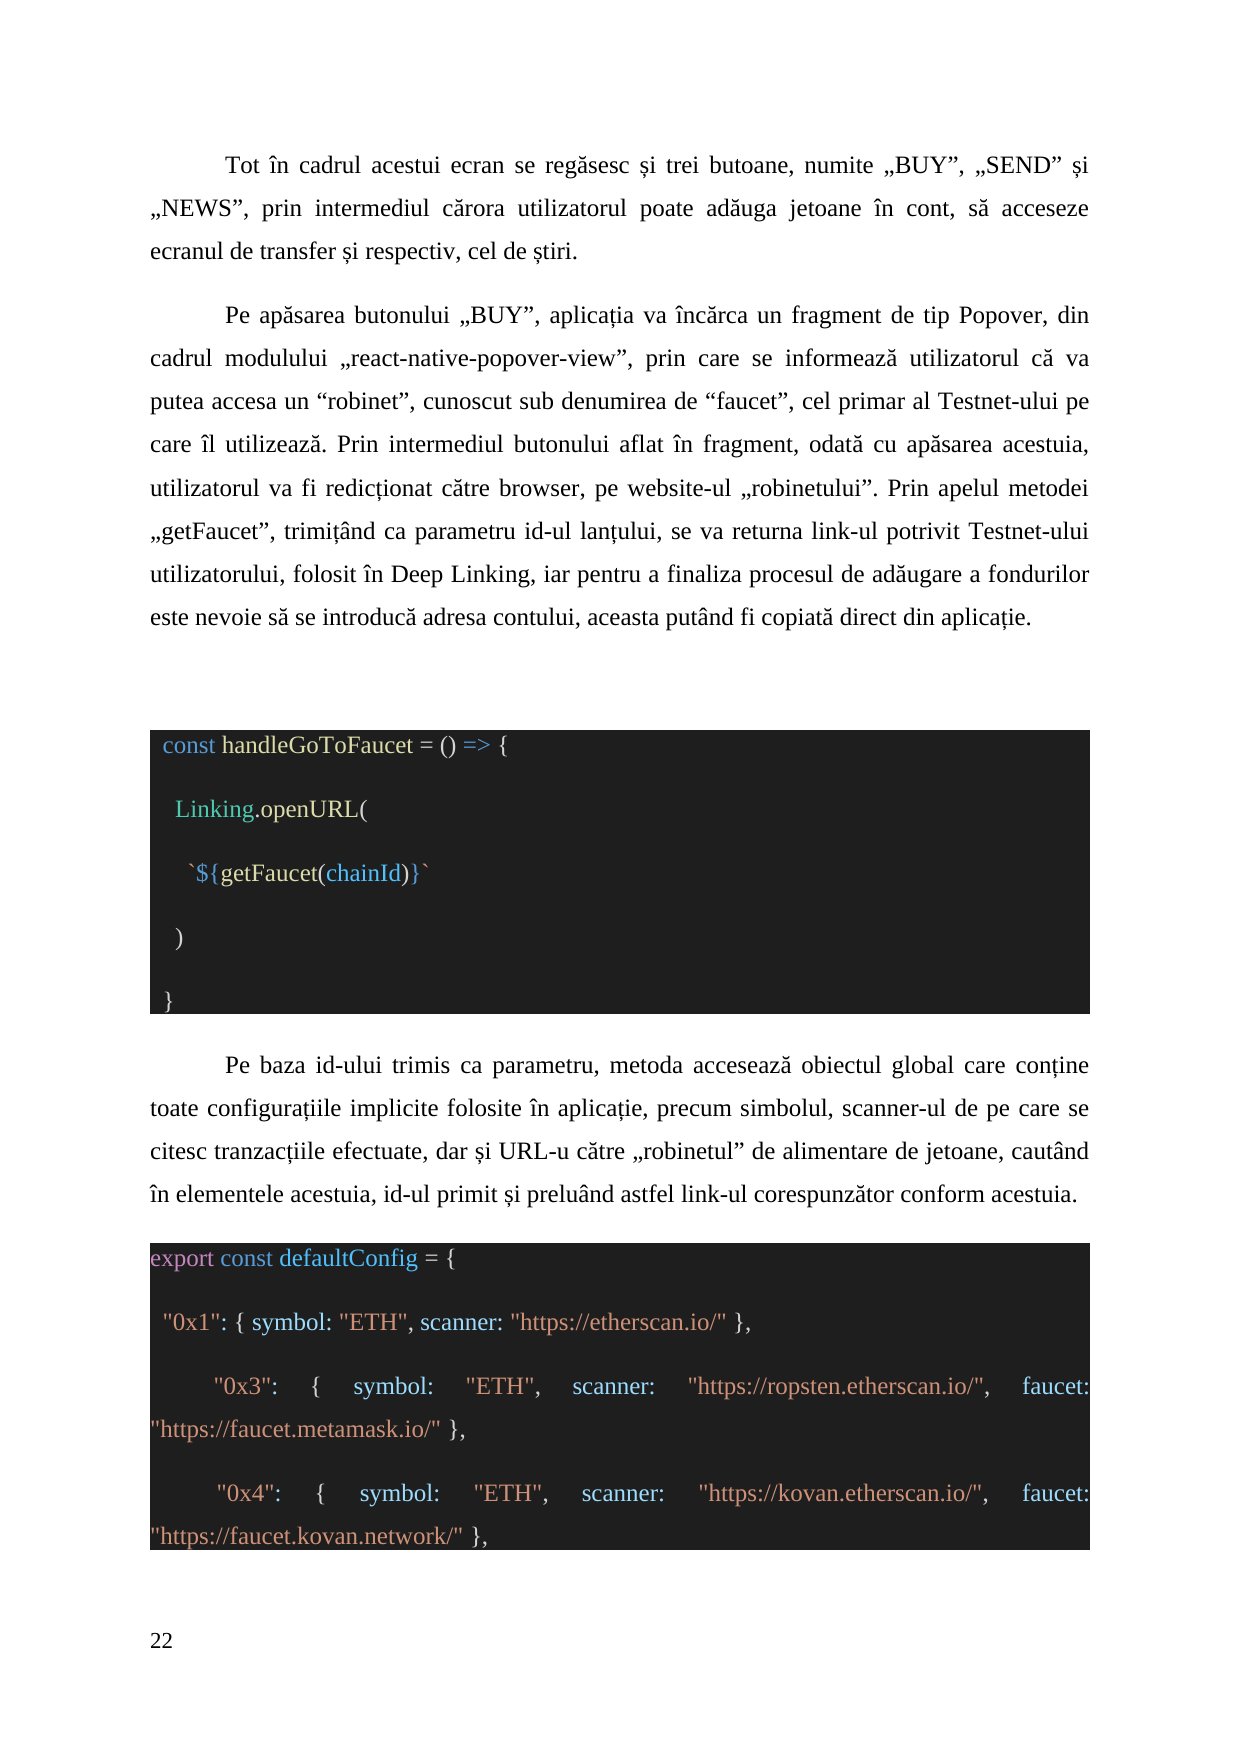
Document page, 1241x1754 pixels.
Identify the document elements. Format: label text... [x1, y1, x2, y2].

text "0x4": { symbol: "ETH", scanner: "https://kovan.etherscan.io/", faucet: "https://faucet.kovan.network/" }, [150, 1478, 1090, 1550]
text `${getFaucet(chainId)}` [150, 858, 1090, 887]
text } [150, 986, 1090, 1014]
text export const defaultConfig = { [150, 1243, 1090, 1272]
text const handleGoToFaucet = () => { [150, 730, 1090, 759]
text Tot în cadrul acestui ecran se regăsesc și trei butoane, numite „BUY”, „SEND” și „NEWS”, prin intermediul cărora utilizatorul poate adăuga jetoane în cont, să acceseze ecranul de transfer și respectiv, cel de știri. [150, 150, 1090, 265]
text "0x1": { symbol: "ETH", scanner: "https://etherscan.io/" }, [150, 1307, 1090, 1336]
text Pe apăsarea butonului „BUY”, aplicația va încărca un fragment de tip Popover, din cadrul modulului „react-native-popover-view”, prin care se informează utilizatorul că va putea accesa un “robinet”, cunoscut sub denumirea de “faucet”, cel primar al Testnet-ului pe care îl utilizează. Prin intermediul butonului aflat în fragment, odată cu apăsarea acestuia, utilizatorul va fi redicționat către browser, pe website-ul „robinetului”. Prin apelul metodei „getFaucet”, trimițând ca parametru id-ul lanțului, se va returna link-ul potrivit Testnet-ului utilizatorului, folosit în Deep Linking, iar pentru a finaliza procesul de adăugare a fondurilor este nevoie să se introducă adresa contului, aceasta putând fi copiată direct din aplicație. [150, 300, 1090, 631]
text "0x3": { symbol: "ETH", scanner: "https://ropsten.etherscan.io/", faucet: "https://faucet.metamask.io/" }, [150, 1371, 1090, 1443]
text ) [150, 922, 1090, 951]
text Linking.openURL( [150, 794, 1090, 823]
text Pe baza id-ului trimis ca parametru, metoda accesează obiectul global care conține toate configurațiile implicite folosite în aplicație, precum simbolul, scanner-ul de pe care se citesc tranzacțiile efectuate, dar și URL-u către „robinetul” de alimentare de jetoane, cautând în elementele acestuia, id-ul primit și preluând astfel link-ul corespunzător conform acestuia. [150, 1050, 1090, 1208]
